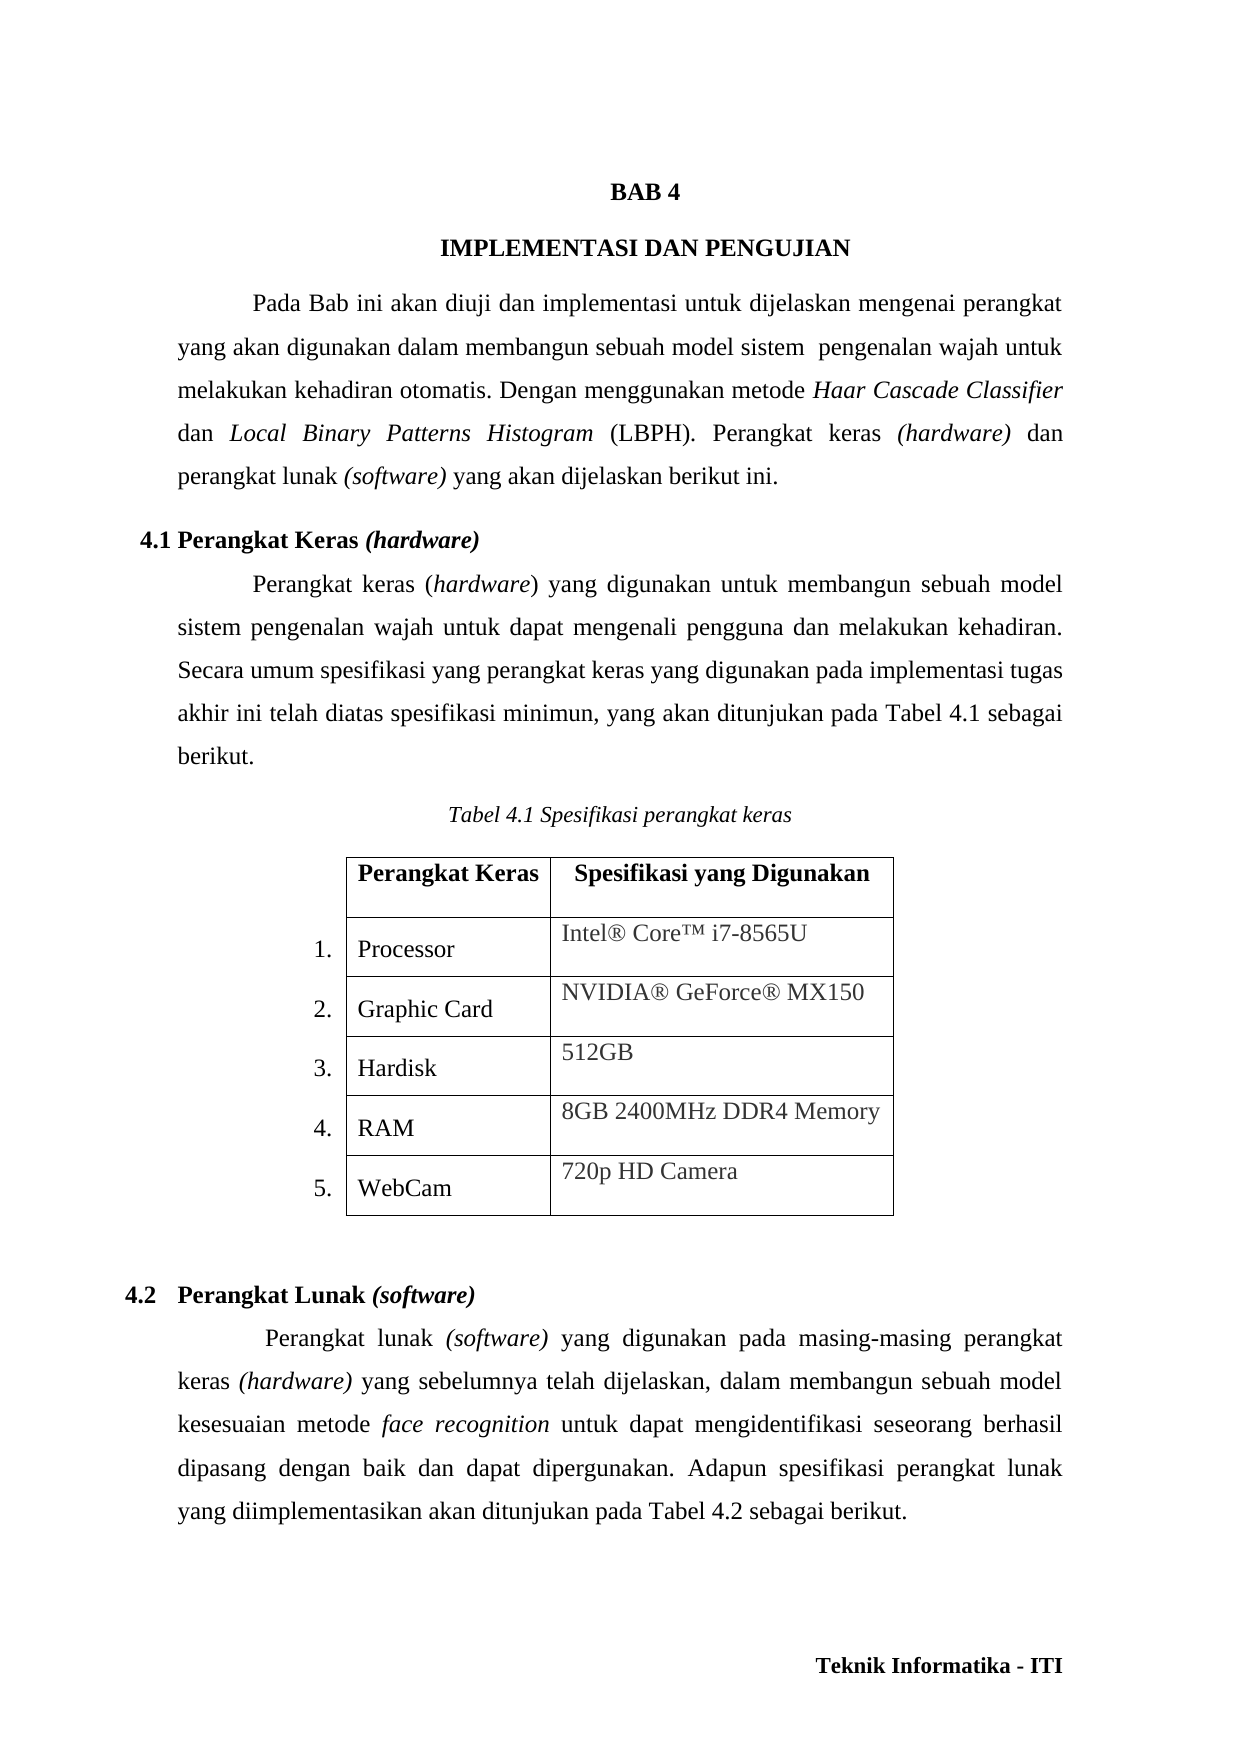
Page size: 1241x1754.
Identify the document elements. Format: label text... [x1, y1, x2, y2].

table_cell 720p HD Camera [551, 1156, 893, 1214]
text Tabel 4.1 Spesifikasi perangkat keras [177, 801, 1063, 827]
text Perangkat lunak (software) yang digunakan pada masing-masing perangkat keras (hardware) yang sebelumnya telah dijelaskan, dalam membangun sebuah model kesesuaian metode face recognition untuk dapat mengidentifikasi seseorang berhasil dipasang dengan baik dan dapat dipergunakan. Adapun spesifikasi perangkat lunak yang diimplementasikan akan ditunjukan pada Tabel 4.2 sebagai berikut. [177, 1323, 1063, 1524]
table_cell 8GB 2400MHz DDR4 Memory [551, 1096, 893, 1155]
text Pada Bab ini akan diuji dan implementasi untuk dijelaskan mengenai perangkat yang akan digunakan dalam membangun sebuah model sistem pengenalan wajah untuk melakukan kehadiran otomatis. Dengan menggunakan metode Haar Cascade Classifier dan Local Binary Patterns Histogram (LBPH). Perangkat keras (hardware) dan perangkat lunak (software) yang akan dijelaskan berikut ini. [177, 288, 1063, 490]
table_header Spesifikasi yang Digunakan [551, 858, 893, 917]
table_cell Processor [347, 918, 550, 976]
subtitle BAB 4 [227, 177, 1063, 206]
table_cell Intel® Core™ i7-8565U [551, 918, 893, 976]
table_cell Graphic Card [347, 977, 550, 1036]
table_header Perangkat Keras [347, 858, 550, 917]
subtitle IMPLEMENTASI DAN PENGUJIAN [227, 233, 1063, 262]
text Perangkat keras (hardware) yang digunakan untuk membangun sebuah model sistem pengenalan wajah untuk dapat mengenali pengguna dan melakukan kehadiran. Secara umum spesifikasi yang perangkat keras yang digunakan pada implementasi tugas akhir ini telah diatas spesifikasi minimun, yang akan ditunjukan pada Tabel 4.1 sebagai berikut. [177, 569, 1063, 770]
table_cell NVIDIA® GeForce® MX150 [551, 977, 893, 1036]
table_cell RAM [347, 1096, 550, 1155]
subtitle Perangkat Lunak (software) [125, 1280, 1063, 1309]
table_cell 512GB [551, 1037, 893, 1095]
table_cell WebCam [347, 1156, 550, 1214]
subtitle Perangkat Keras (hardware) [140, 526, 1063, 554]
table_cell Hardisk [347, 1037, 550, 1095]
